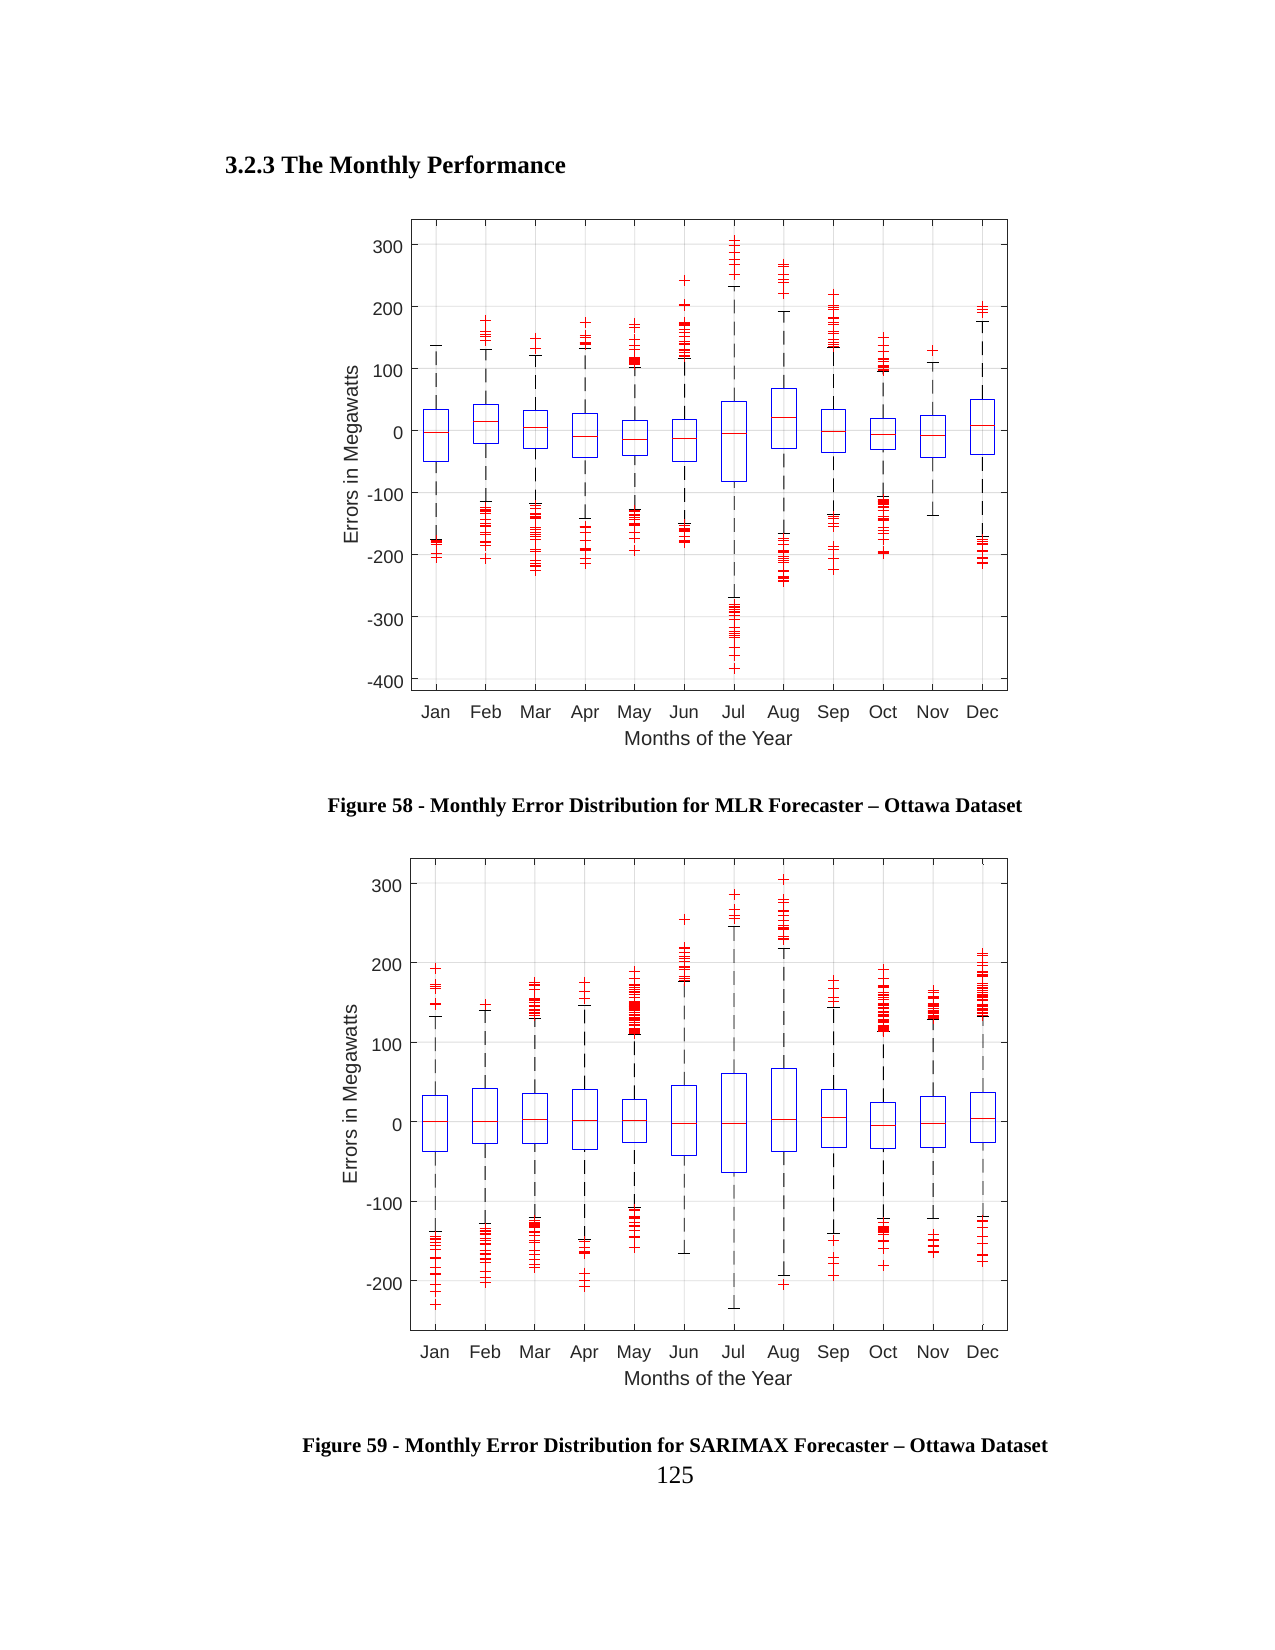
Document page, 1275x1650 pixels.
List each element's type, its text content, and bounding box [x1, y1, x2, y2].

subtitle 3.2.3 The Monthly Performance [225, 150, 1125, 179]
text Figure - Monthly Error Distribution for MLR Forecaster – Ottawa Dataset [225, 793, 1125, 817]
text Figure - Monthly Error Distribution for SARIMAX Forecaster – Ottawa Dataset [225, 1433, 1125, 1457]
